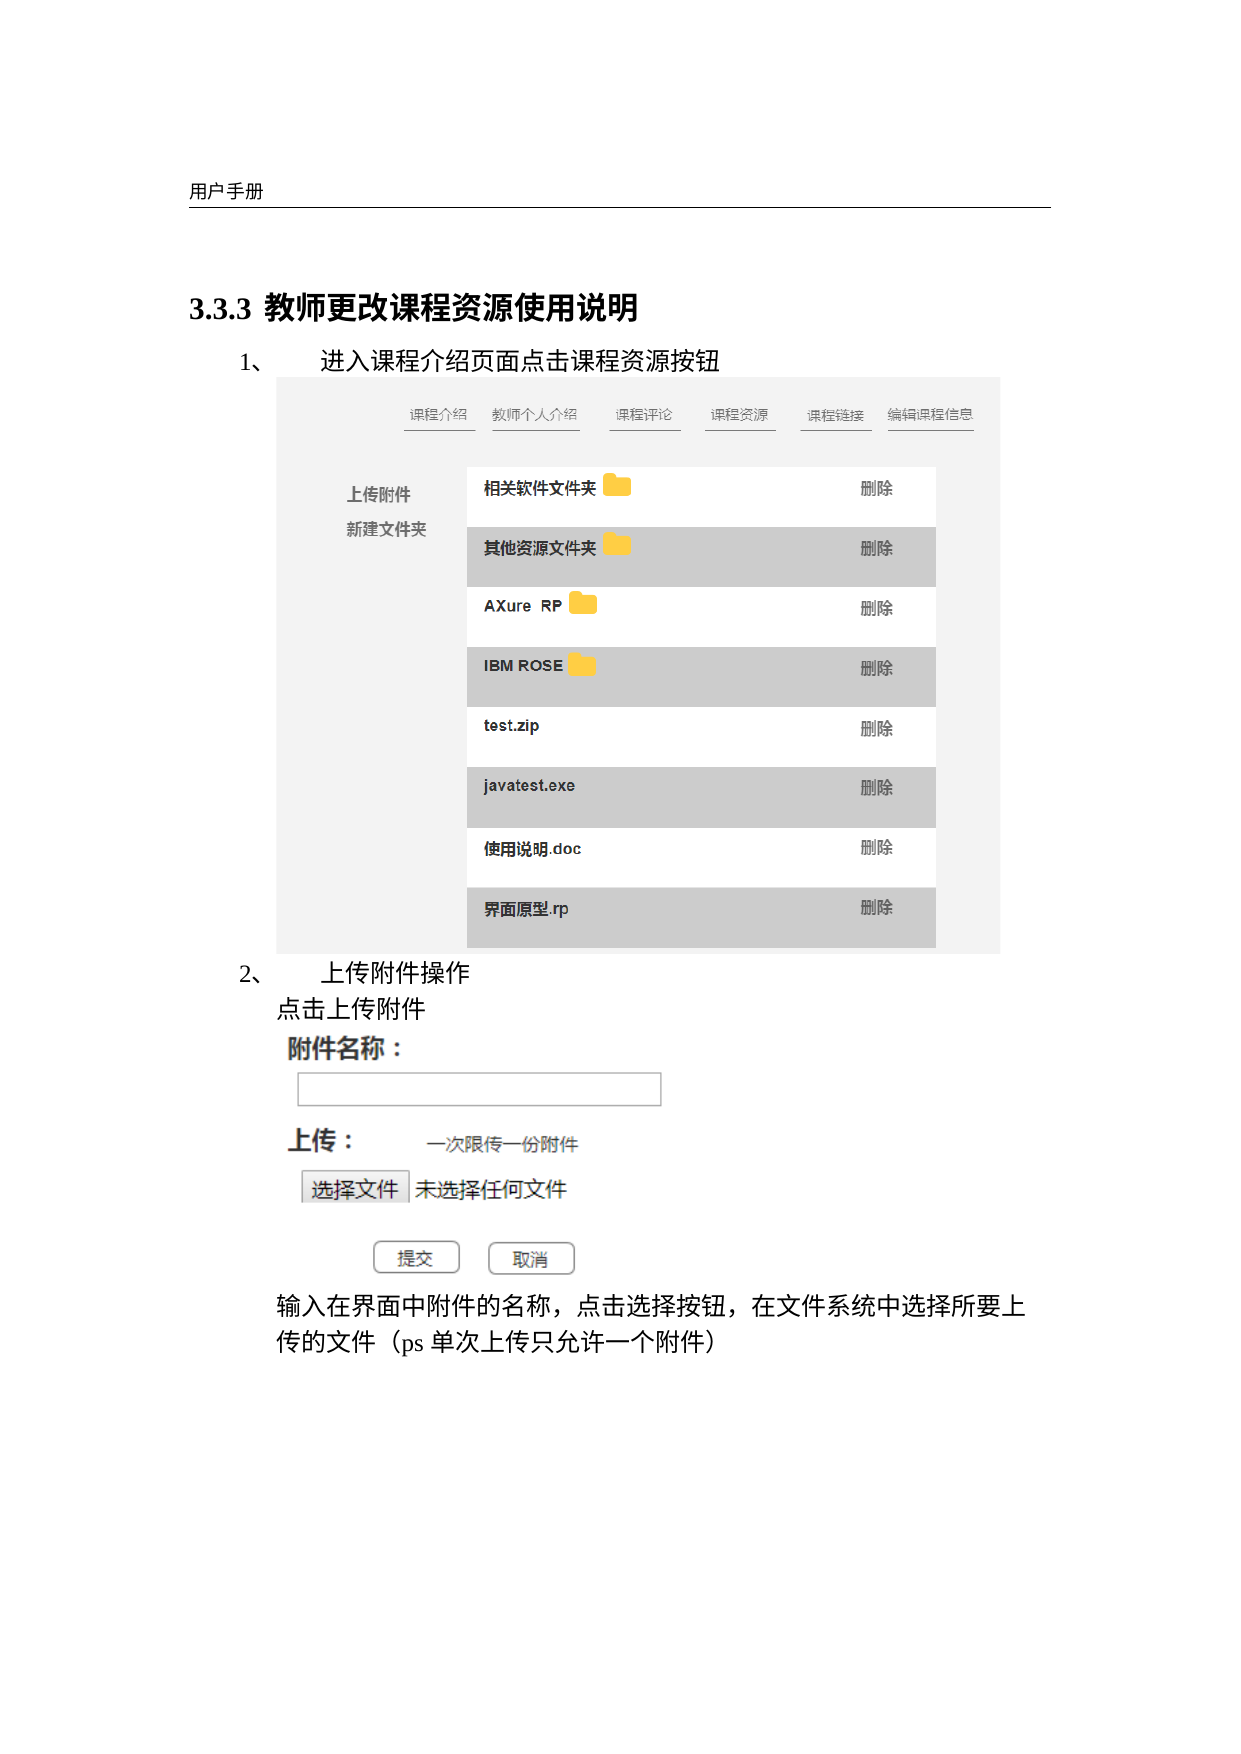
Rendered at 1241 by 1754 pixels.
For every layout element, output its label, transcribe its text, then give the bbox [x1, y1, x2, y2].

list 上传附件操作 [239, 953, 1051, 989]
subtitle 教师更改课程资源使用说明 [189, 283, 1051, 328]
list 进入课程介绍页面点击课程资源按钮 [239, 341, 1051, 377]
picture [276, 377, 1001, 954]
text 点击上传附件 [276, 989, 1051, 1026]
text 输入在界面中附件的名称，点击选择按钮，在文件系统中选择所要上传的文件（ps 单次上传只允许一个附件） [276, 1286, 1051, 1359]
picture [276, 1025, 682, 1287]
